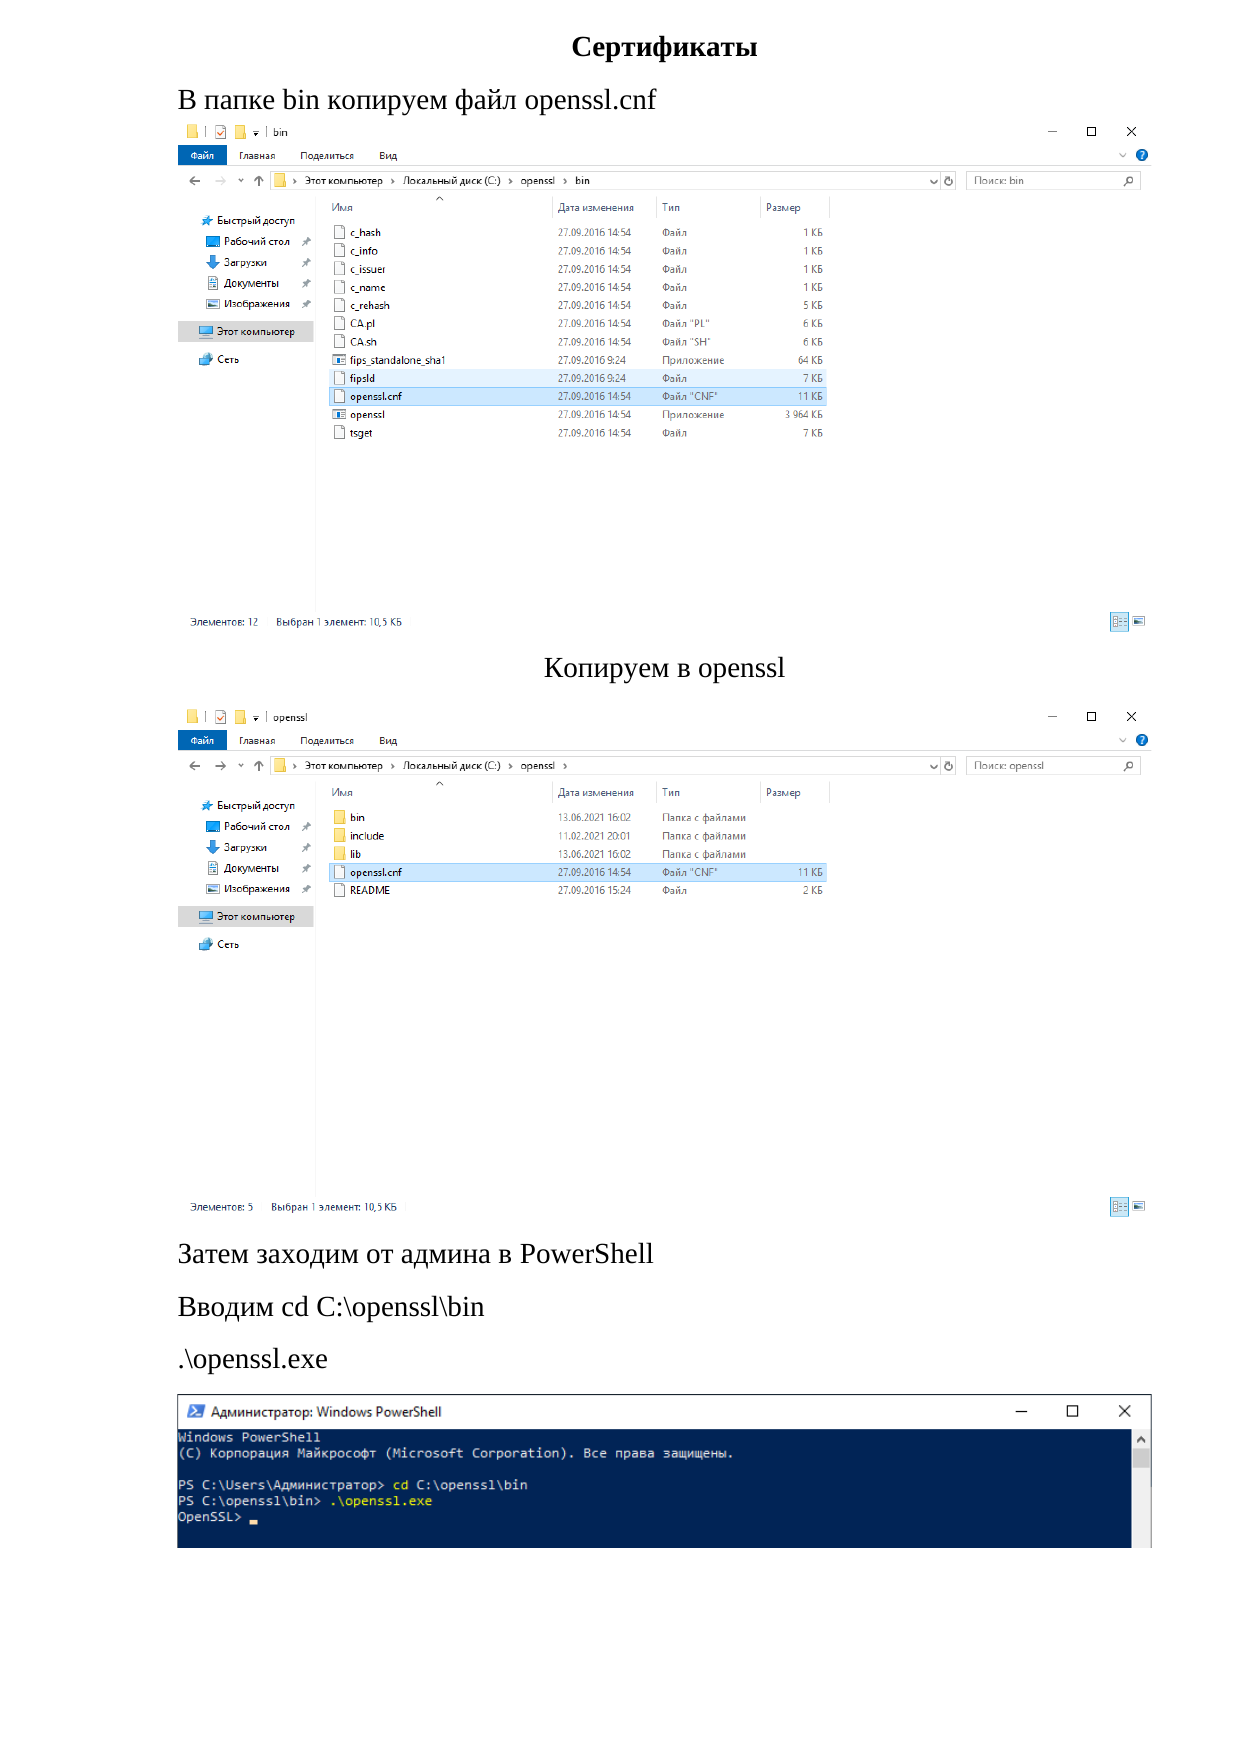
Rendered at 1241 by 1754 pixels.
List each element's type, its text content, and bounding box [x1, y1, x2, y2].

text Копируем в openssl [177, 651, 1152, 684]
picture [177, 703, 1152, 1217]
text В папке bin копируем файл openssl.cnf [177, 82, 1152, 118]
text Сертификаты [177, 29, 1152, 63]
picture [177, 1394, 1152, 1548]
text Вводим cd C:\openssl\bin [177, 1289, 1152, 1322]
text .\openssl.exe [177, 1342, 1152, 1375]
picture [177, 118, 1152, 632]
text Затем заходим от админа в PowerShell [177, 1236, 1152, 1269]
